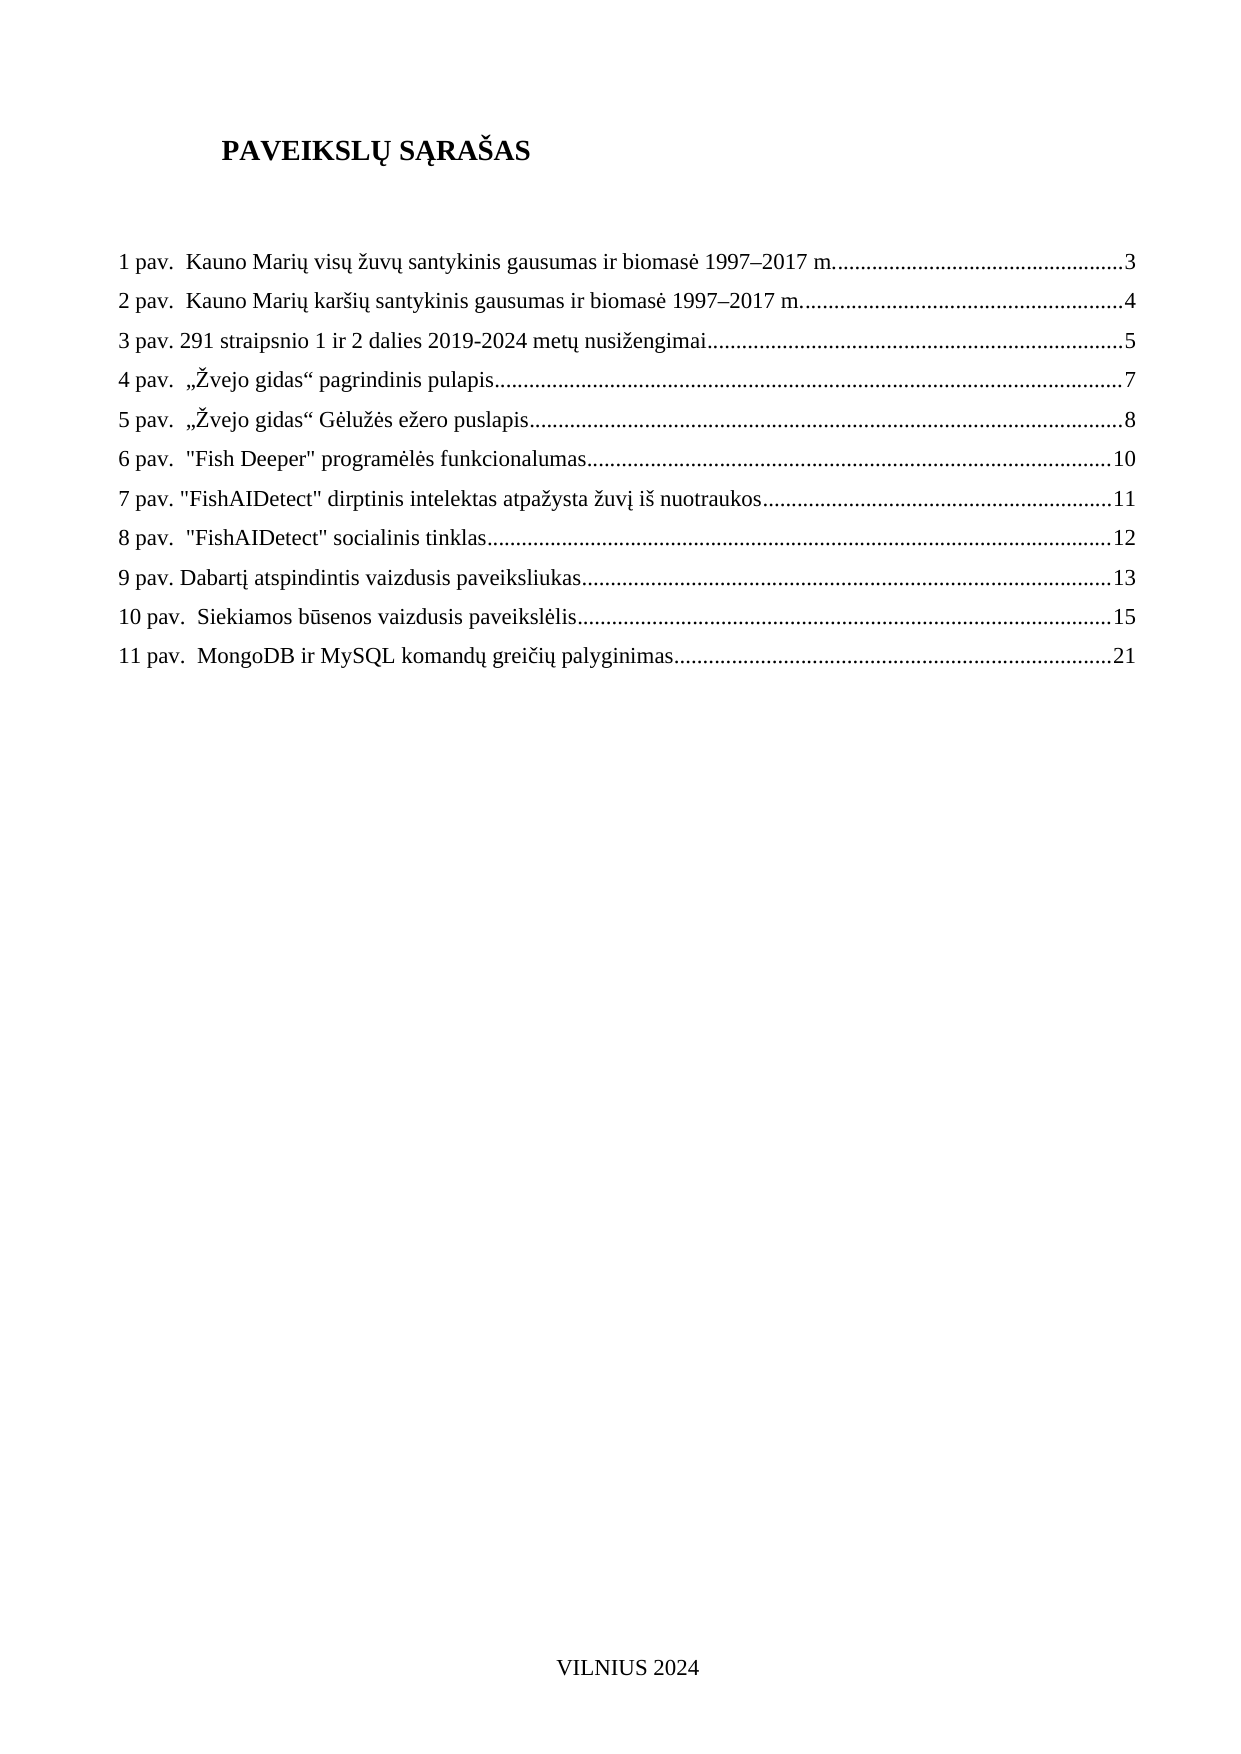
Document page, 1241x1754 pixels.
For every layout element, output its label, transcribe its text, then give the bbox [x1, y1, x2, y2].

text 7 pav. "FishAIDetect" dirptinis intelektas atpažysta žuvį iš nuotraukos 11 [118, 485, 1137, 511]
text 6 pav. "Fish Deeper" programėlės funkcionalumas 10 [118, 445, 1137, 472]
text 9 pav. Dabartį atspindintis vaizdusis paveiksliukas 13 [118, 564, 1137, 590]
text 8 pav. "FishAIDetect" socialinis tinklas 12 [118, 524, 1137, 551]
text 4 pav. „Žvejo gidas“ pagrindinis pulapis 7 [118, 366, 1137, 393]
text 2 pav. Kauno Marių karšių santykinis gausumas ir biomasė 1997–2017 m. 4 [118, 287, 1137, 314]
text 3 pav. 291 straipsnio 1 ir 2 dalies 2019-2024 metų nusižengimai 5 [118, 327, 1137, 353]
text PAVEIKSLŲ SĄRAŠAS [162, 133, 1137, 167]
text 5 pav. „Žvejo gidas“ Gėlužės ežero puslapis 8 [118, 406, 1137, 432]
text 11 pav. MongoDB ir MySQL komandų greičių palyginimas 21 [118, 643, 1137, 669]
text 1 pav. Kauno Marių visų žuvų santykinis gausumas ir biomasė 1997–2017 m. 3 [118, 248, 1137, 274]
text 10 pav. Siekiamos būsenos vaizdusis paveikslėlis 15 [118, 603, 1137, 629]
